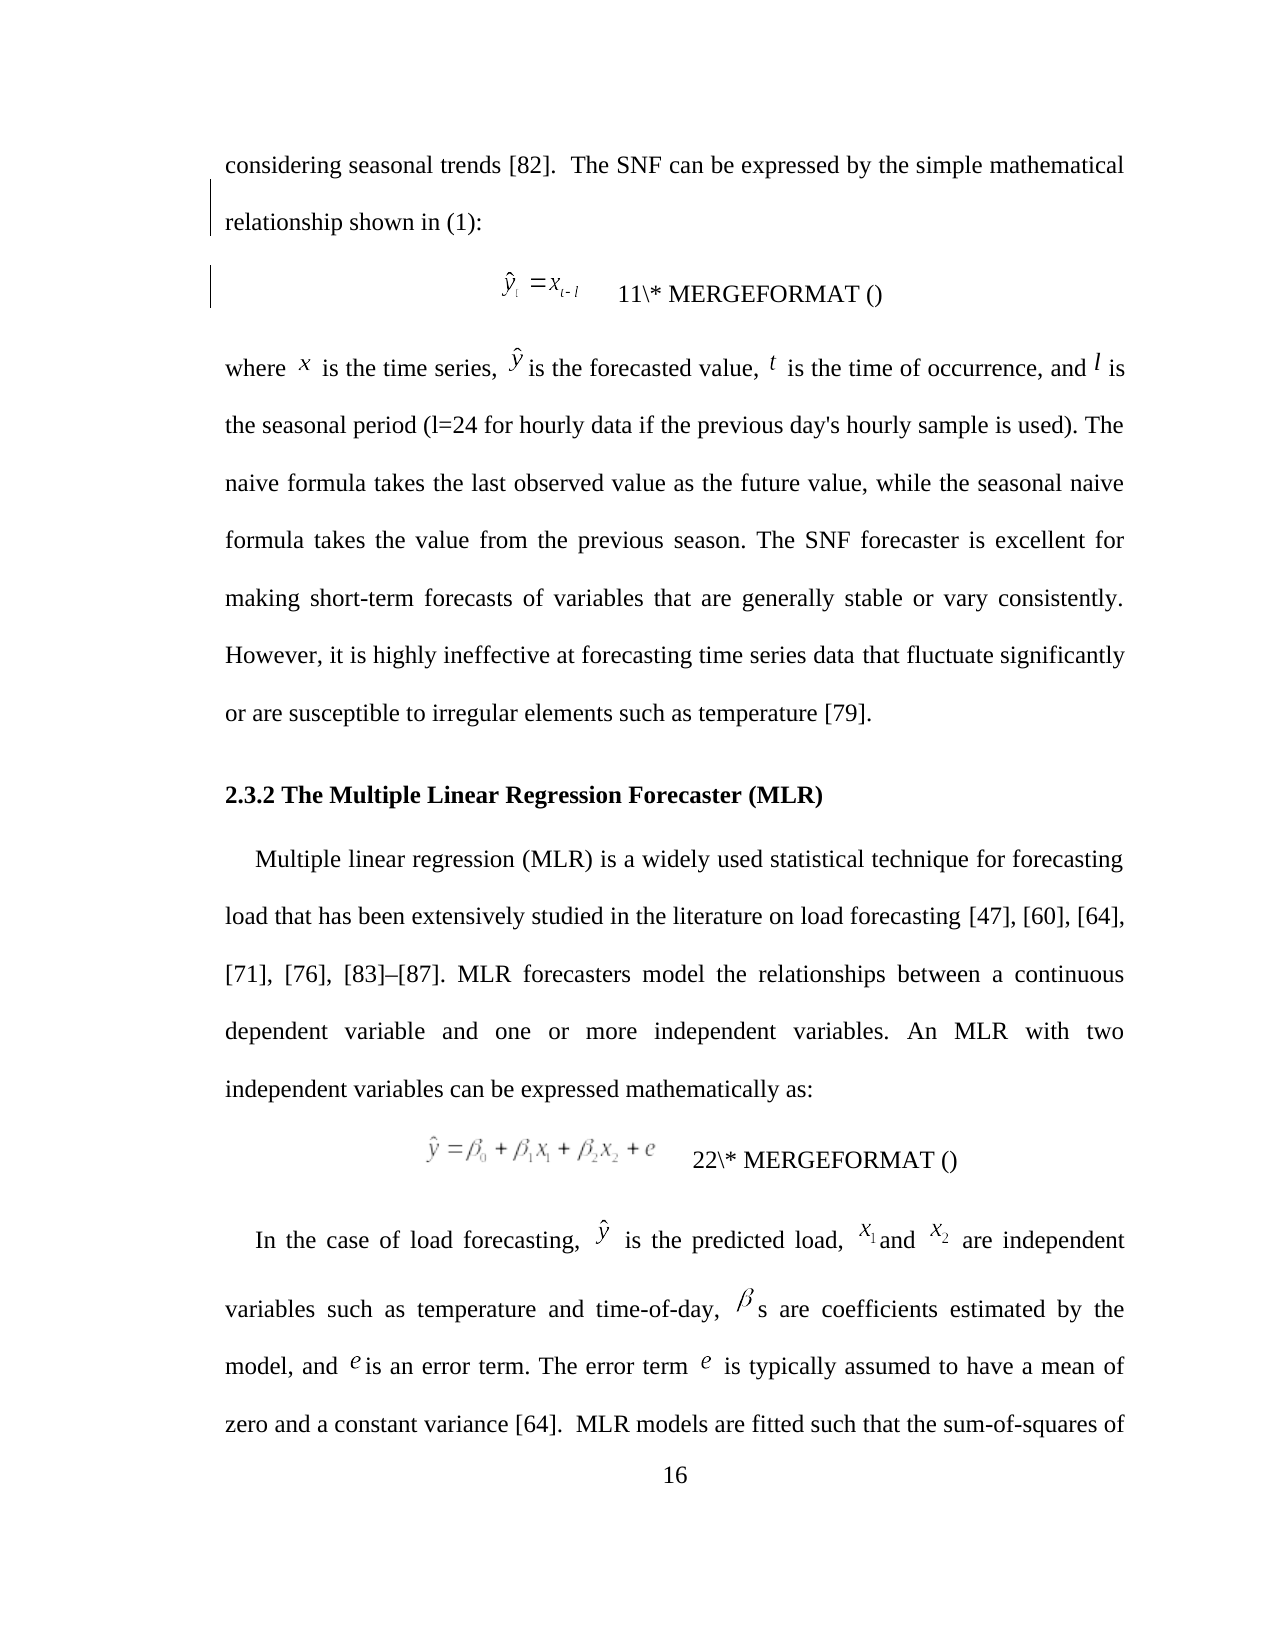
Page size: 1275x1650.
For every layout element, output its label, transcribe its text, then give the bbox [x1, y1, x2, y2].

text where is the time series, is the forecasted value, is the time of occurrence, and is the seasonal period (l=24 for hourly data if the previous day's hourly sample is used). The naive formula takes the last observed value as the future value, while the seasonal naive formula takes the value from the previous season. The SNF forecaster is excellent for making short-term forecasts of variables that are generally stable or vary consistently. However, it is highly ineffective at forecasting time series data that fluctuate significantly or are susceptible to irregular elements such as temperature [79]. [225, 343, 1125, 726]
subtitle 2.3.2 The Multiple Linear Regression Forecaster (MLR) [225, 780, 1125, 809]
text Multiple linear regression (MLR) is a widely used statistical technique for forecasting load that has been extensively studied in the literature on load forecasting [47], [60], [64], [71], [76], [83]–[87]. MLR forecasters model the relationships between a continuous dependent variable and one or more independent variables. An MLR with two independent variables can be expressed mathematically as: [225, 844, 1125, 1103]
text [225, 1209, 1125, 1438]
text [225, 150, 1125, 236]
